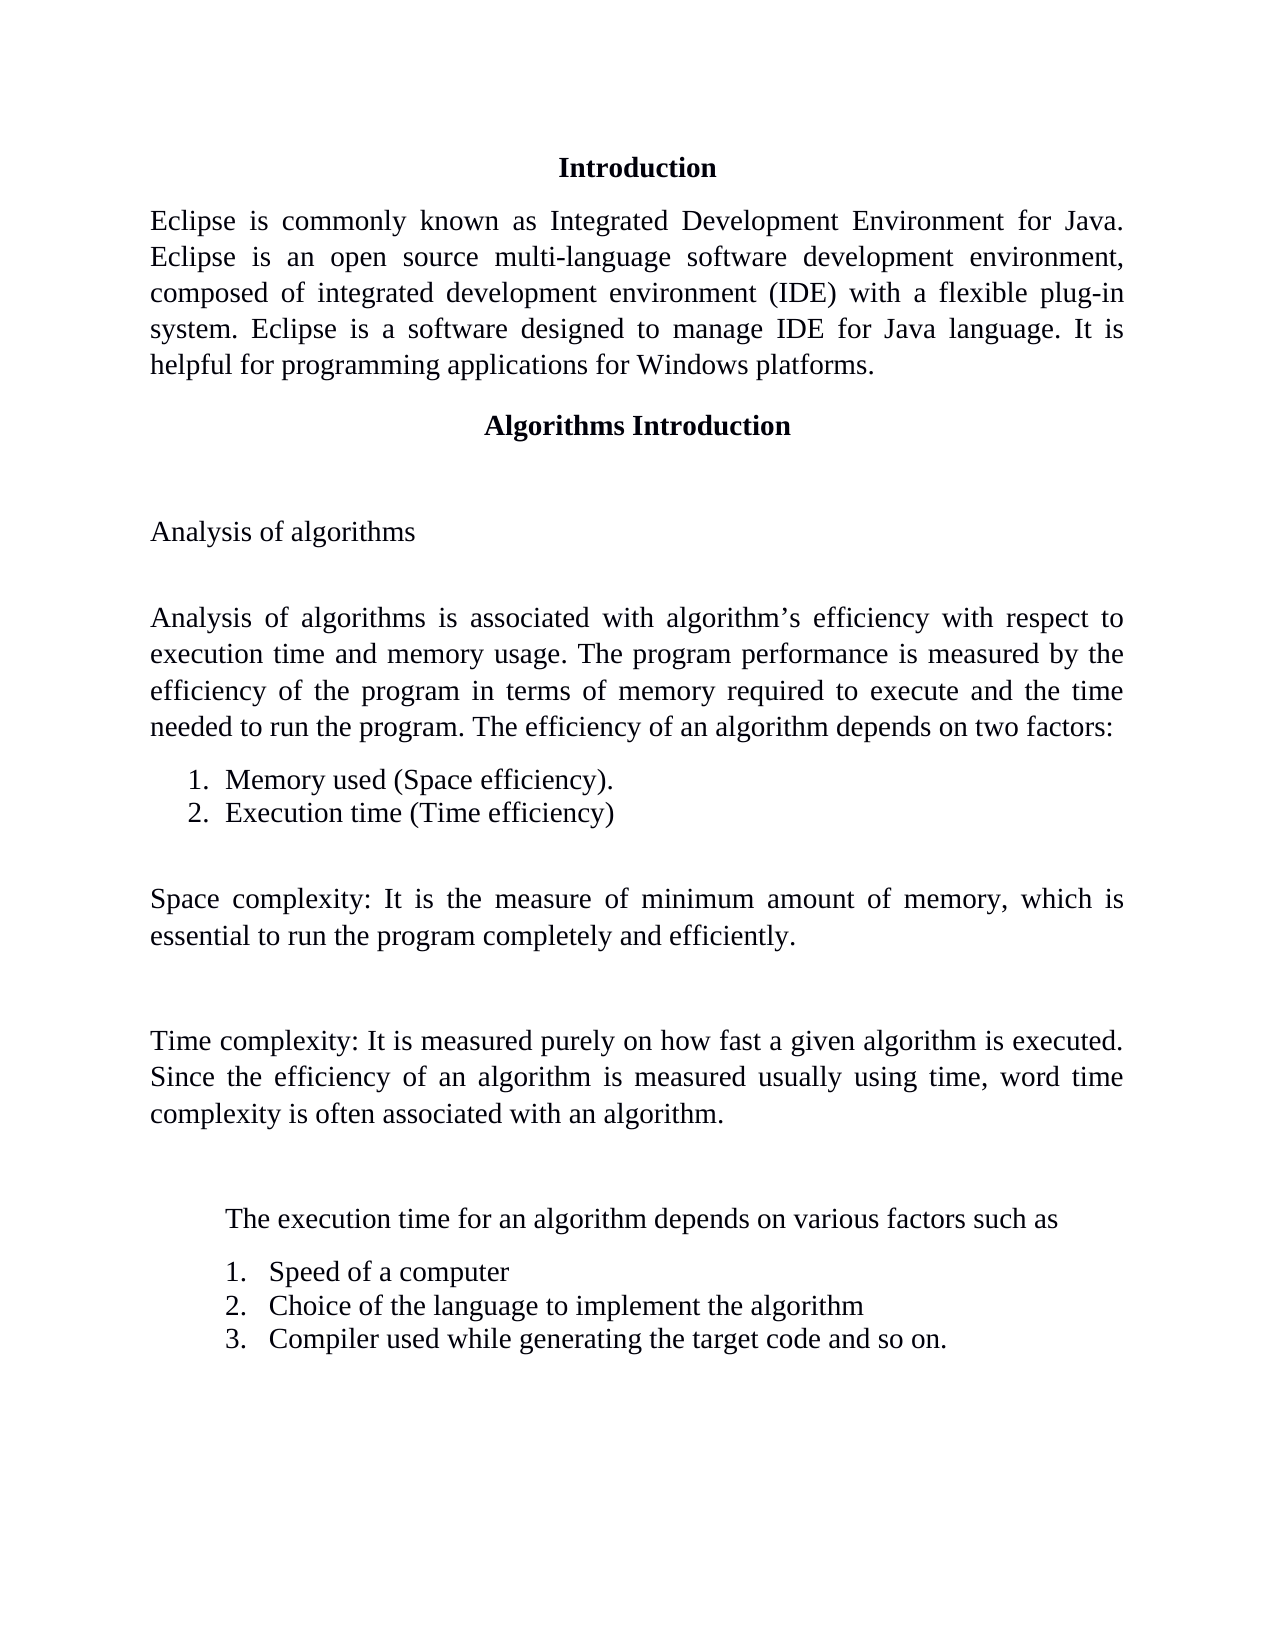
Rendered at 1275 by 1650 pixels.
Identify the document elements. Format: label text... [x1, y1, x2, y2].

list Memory used (Space efficiency). [187, 762, 1125, 795]
text Algorithms Introduction [150, 408, 1125, 442]
list Execution time (Time efficiency) [187, 795, 1125, 829]
subtitle Analysis of algorithms [150, 514, 1125, 548]
list Choice of the language to implement the algorithm [225, 1288, 1125, 1321]
text Analysis of algorithms is associated with algorithm’s efficiency with respect to execution time and memory usage. The program performance is measured by the efficiency of the program in terms of memory required to execute and the time needed to run the program. The efficiency of an algorithm depends on two factors: [150, 601, 1125, 742]
text Space complexity: It is the measure of minimum amount of memory, which is essential to run the program completely and efficiently. [150, 882, 1125, 951]
text The execution time for an algorithm depends on various factors such as [150, 1201, 1125, 1235]
list Compiler used while generating the target code and so on. [225, 1321, 1125, 1355]
list Speed of a computer [225, 1254, 1125, 1288]
text Introduction [150, 150, 1125, 183]
text Time complexity: It is measured purely on how fast a given algorithm is executed. Since the efficiency of an algorithm is measured usually using time, word time complexity is often associated with an algorithm. [150, 1023, 1125, 1129]
text Eclipse is commonly known as Integrated Development Environment for Java. Eclipse is an open source multi-language software development environment, composed of integrated development environment (IDE) with a flexible plug-in system. Eclipse is a software designed to manage IDE for Java language. It is helpful for programming applications for Windows platforms. [150, 203, 1125, 381]
